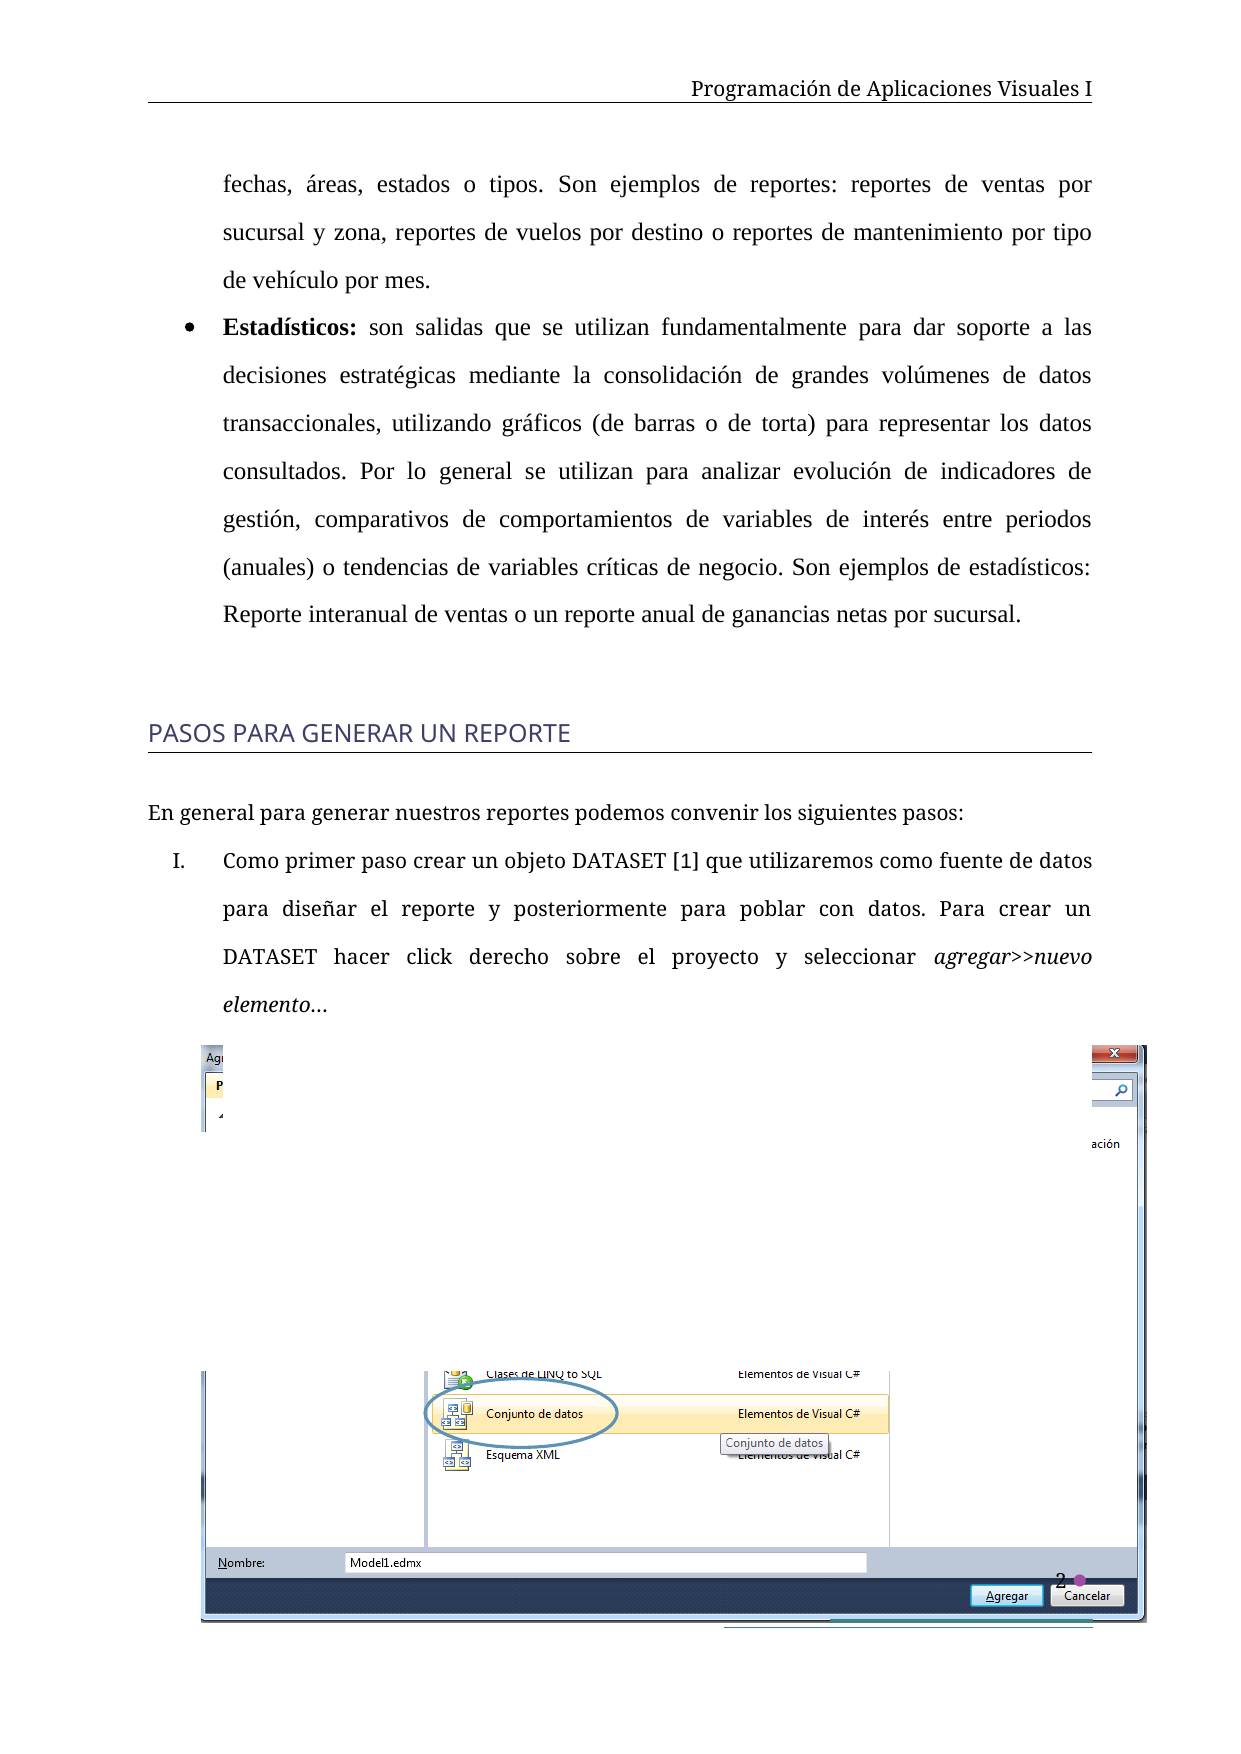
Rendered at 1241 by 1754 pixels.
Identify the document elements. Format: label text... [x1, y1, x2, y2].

picture [201, 1045, 1147, 1623]
picture [201, 1045, 223, 1132]
text PASOS PARA GENERAR UN REPORTE [148, 716, 1092, 752]
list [185, 150, 1092, 293]
text En general para generar nuestros reportes podemos convenir los siguientes pasos: [148, 779, 1092, 827]
list Estadísticos: son salidas que se utilizan fundamentalmente para dar soporte a las decisiones estratégicas mediante la consolidación de grandes volúmenes de datos transaccionales, utilizando gráficos (de barras o de torta) para representar los datos consultados. Por lo general se utilizan para analizar evolución de indicadores de gestión, comparativos de comportamientos de variables de interés entre periodos (anuales) o tendencias de variables críticas de negocio. Son ejemplos de estadísticos: Reporte interanual de ventas o un reporte anual de ganancias netas por sucursal. [185, 293, 1092, 628]
list Como primer paso crear un objeto DATASET [1] que utilizaremos como fuente de datos para diseñar el reporte y posteriormente para poblar con datos. Para crear un DATASET hacer click derecho sobre el proyecto y seleccionar agregar>>nuevo elemento… [185, 827, 1092, 1018]
